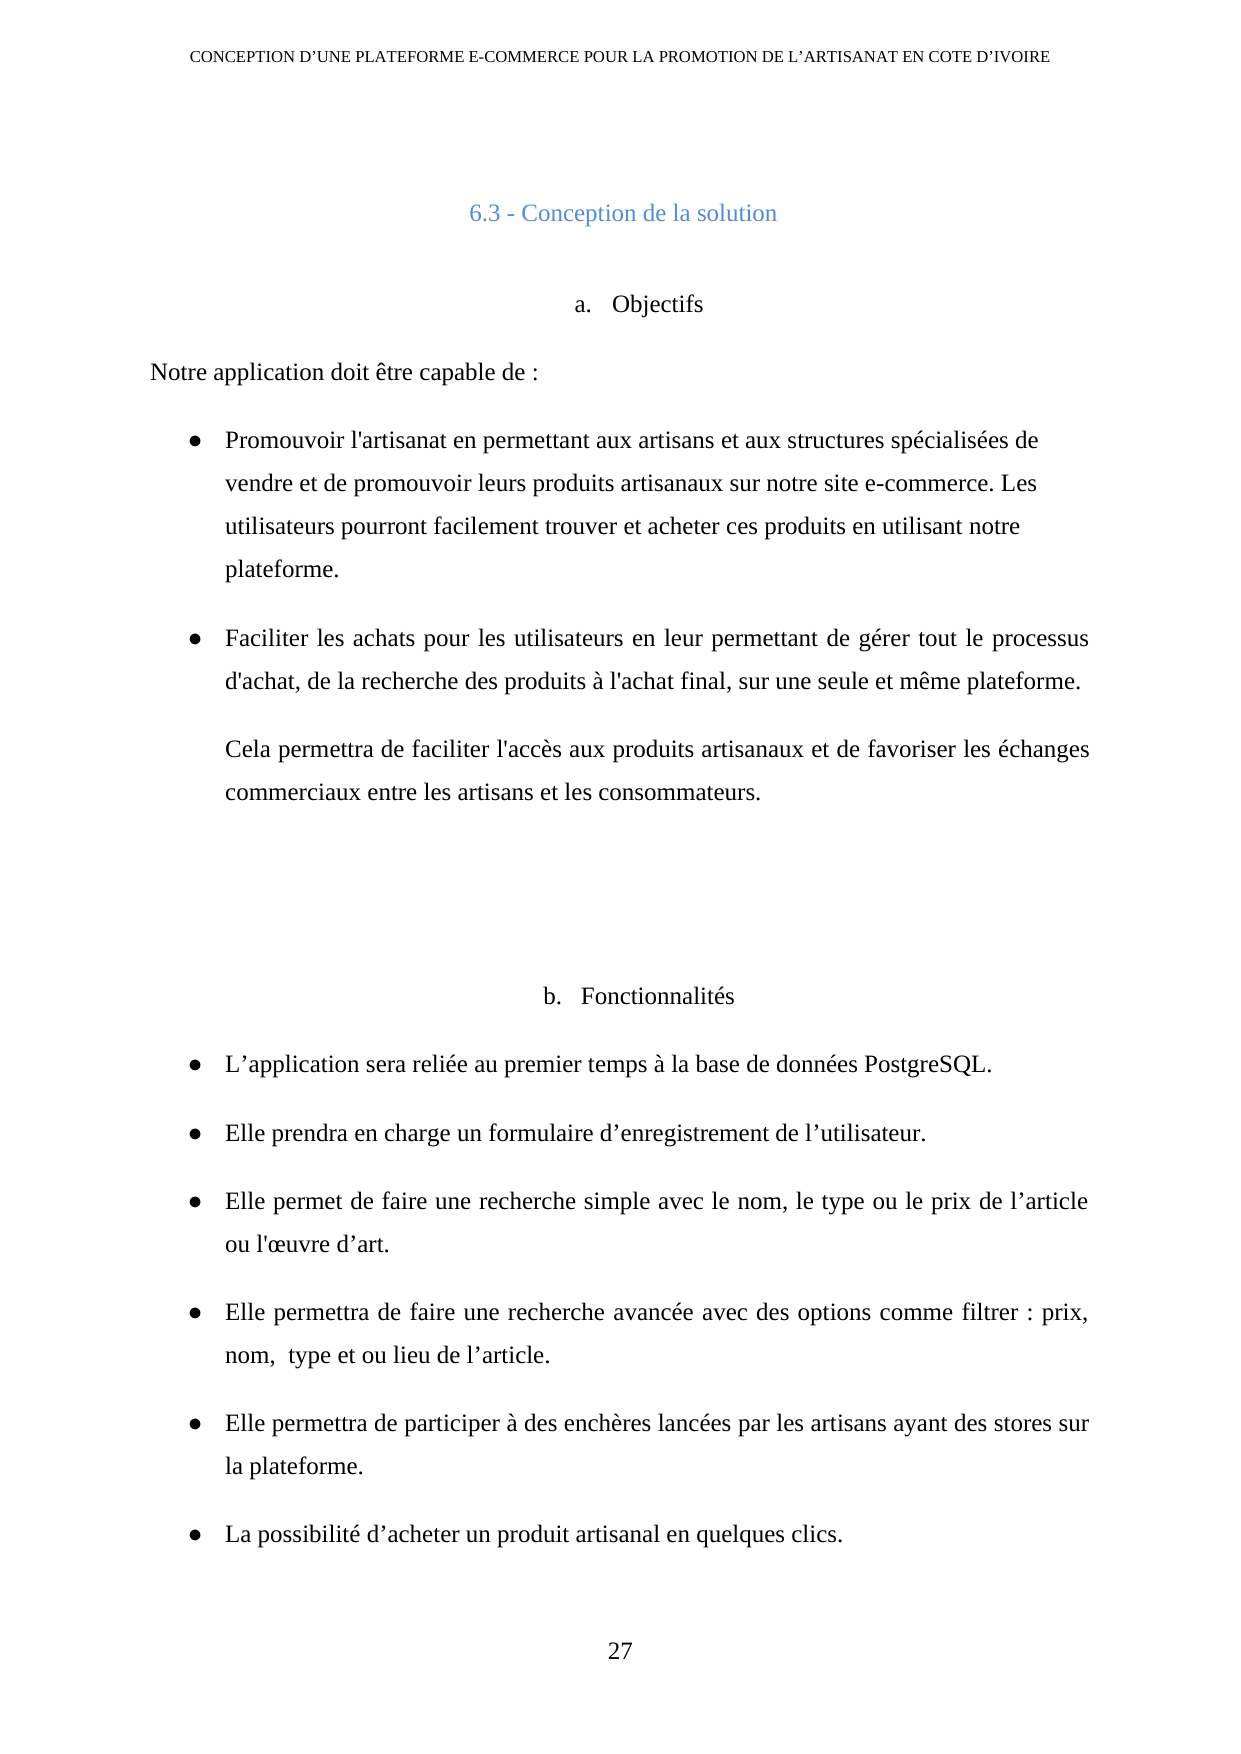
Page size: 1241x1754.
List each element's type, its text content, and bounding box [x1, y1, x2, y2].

list L’application sera reliée au premier temps à la base de données PostgreSQL. [187, 1049, 1090, 1078]
text Cela permettra de faciliter l'accès aux produits artisanaux et de favoriser les échanges commerciaux entre les artisans et les consommateurs. [225, 734, 1090, 806]
list Elle permettra de faire une recherche avancée avec des options comme filtrer : prix, nom, type et ou lieu de l’article. [187, 1297, 1090, 1369]
list La possibilité d’acheter un produit artisanal en quelques clics. [187, 1519, 1090, 1548]
list Elle prendra en charge un formulaire d’enregistrement de l’utilisateur. [187, 1118, 1090, 1146]
text Notre application doit être capable de : [150, 357, 1090, 386]
list Promouvoir l'artisanat en permettant aux artisans et aux structures spécialisées de vendre et de promouvoir leurs produits artisanaux sur notre site e-commerce. Les utilisateurs pourront facilement trouver et acheter ces produits en utilisant notre plateforme. [187, 425, 1090, 583]
list Elle permet de faire une recherche simple avec le nom, le type ou le prix de l’article ou l'œuvre d’art. [187, 1186, 1090, 1258]
list Fonctionnalités [187, 981, 1090, 1010]
subtitle 6.3 - Conception de la solution [150, 175, 1090, 249]
list Elle permettra de participer à des enchères lancées par les artisans ayant des stores sur la plateforme. [187, 1408, 1090, 1480]
list Objectifs [187, 289, 1090, 318]
list Faciliter les achats pour les utilisateurs en leur permettant de gérer tout le processus d'achat, de la recherche des produits à l'achat final, sur une seule et même plateforme. [187, 623, 1090, 694]
